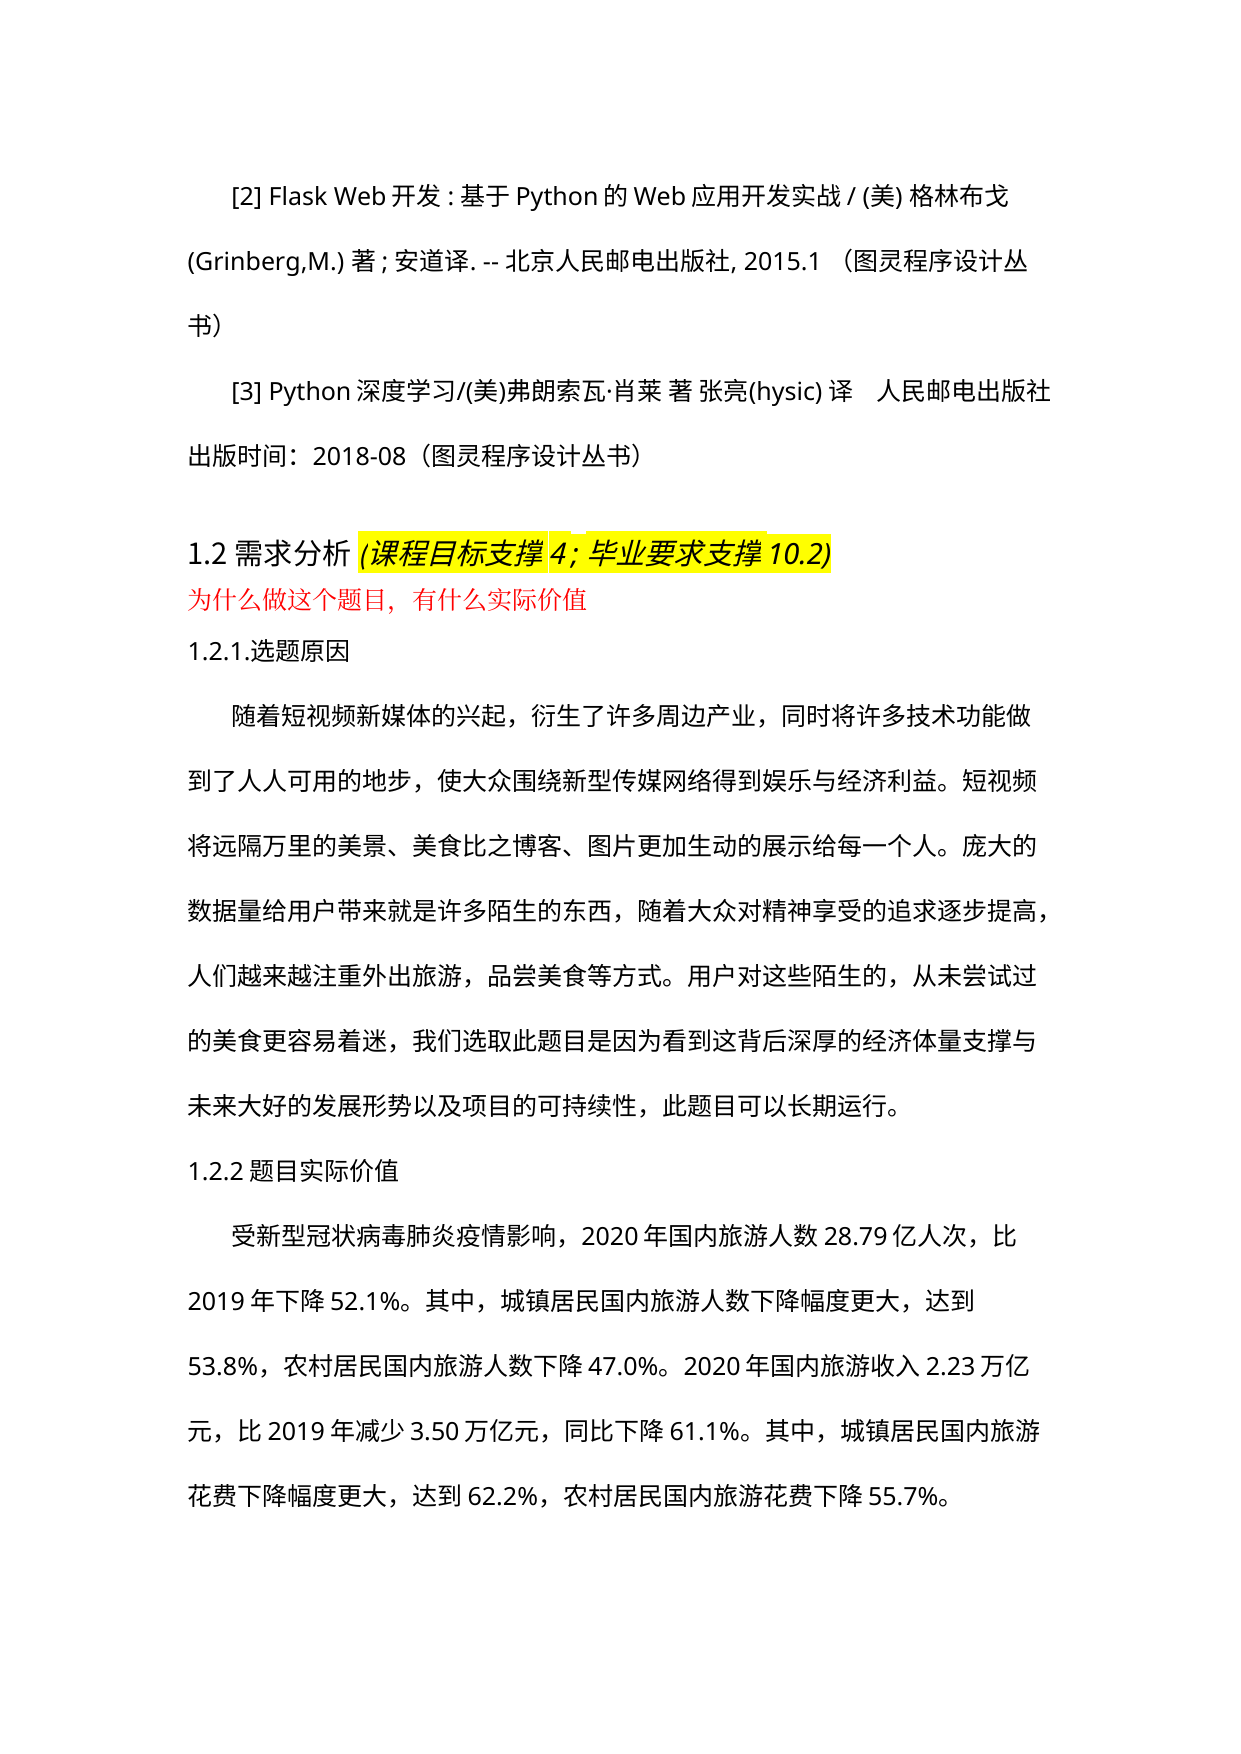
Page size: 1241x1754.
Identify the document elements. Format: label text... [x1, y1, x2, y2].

text 受新型冠状病毒肺炎疫情影响，2020年国内旅游人数28.79亿人次，比2019年下降52.1%。其中，城镇居民国内旅游人数下降幅度更大，达到53.8%，农村居民国内旅游人数下降47.0%。2020年国内旅游收入2.23万亿元，比2019年减少3.50万亿元，同比下降61.1%。其中，城镇居民国内旅游花费下降幅度更大，达到62.2%，农村居民国内旅游花费下降55.7%。 [187, 1202, 1053, 1527]
text [2] Flask Web开发 : 基于Python的Web应用开发实战 / (美) 格林布戈 (Grinberg,M.) 著 ; 安道译. -- 北京人民邮电出版社, 2015.1 （图灵程序设计丛书） [187, 162, 1053, 357]
text 1.2.1.选题原因 [187, 617, 1053, 682]
text 随着短视频新媒体的兴起，衍生了许多周边产业，同时将许多技术功能做到了人人可用的地步，使大众围绕新型传媒网络得到娱乐与经济利益。短视频将远隔万里的美景、美食比之博客、图片更加生动的展示给每一个人。庞大的数据量给用户带来就是许多陌生的东西，随着大众对精神享受的追求逐步提高，人们越来越注重外出旅游，品尝美食等方式。用户对这些陌生的，从未尝试过的美食更容易着迷，我们选取此题目是因为看到这背后深厚的经济体量支撑与未来大好的发展形势以及项目的可持续性，此题目可以长期运行。 [187, 682, 1053, 1137]
text [3] Python深度学习/(美)弗朗索瓦·肖莱 著 张亮(hysic) 译 人民邮电出版社出版时间：2018-08（图灵程序设计丛书） [187, 357, 1053, 487]
text 1.2.2题目实际价值 [187, 1137, 1053, 1202]
text 为什么做这个题目，有什么实际价值 [187, 584, 1053, 617]
text 1.2 需求分析 (课程目标支撑4 ; 毕业要求支撑10.2) [187, 519, 1053, 584]
